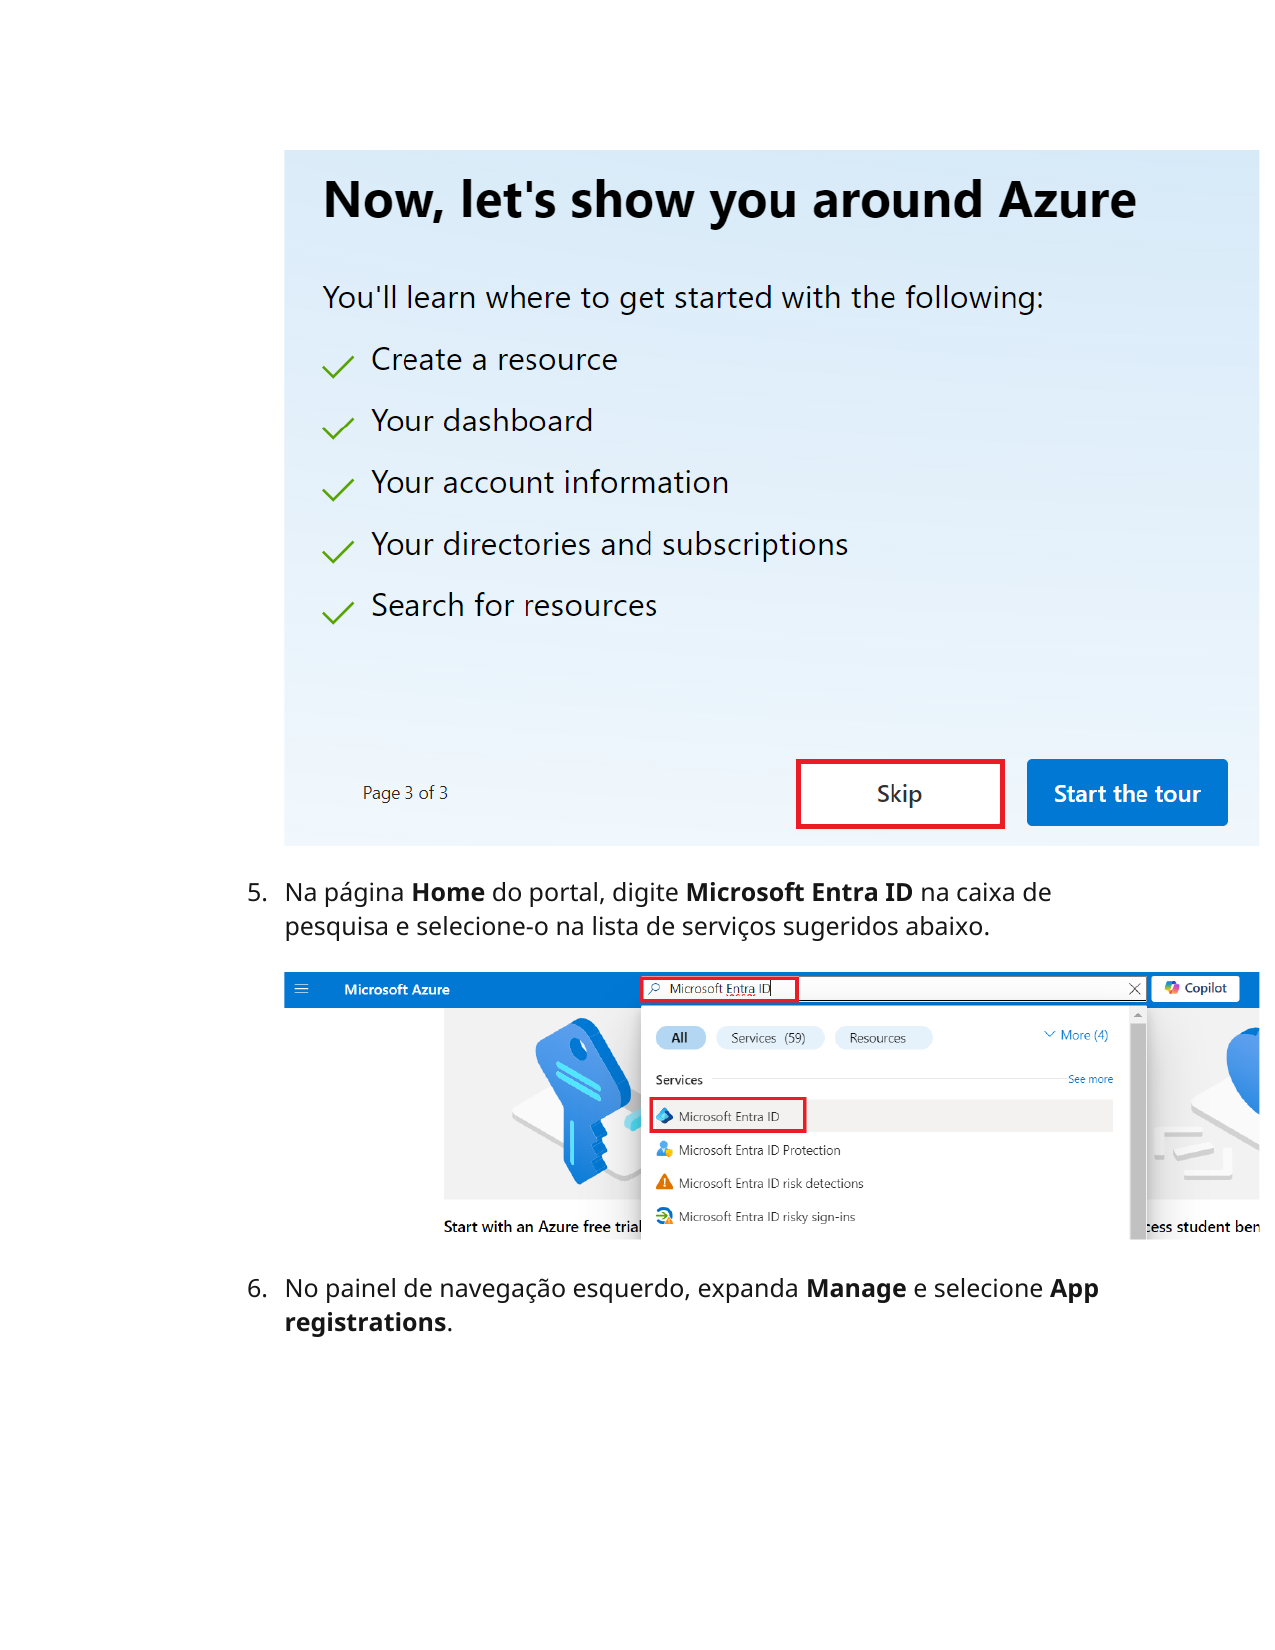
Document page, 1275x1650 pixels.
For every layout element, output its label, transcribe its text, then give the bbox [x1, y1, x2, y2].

picture [284, 972, 1260, 1242]
list No painel de navegação esquerdo, expanda Manage e selecione App registrations. [247, 1271, 1125, 1339]
list Na página Home do portal, digite Microsoft Entra ID na caixa de pesquisa e selecione-o na lista de serviços sugeridos abaixo. [247, 875, 1125, 943]
picture [284, 150, 1260, 846]
